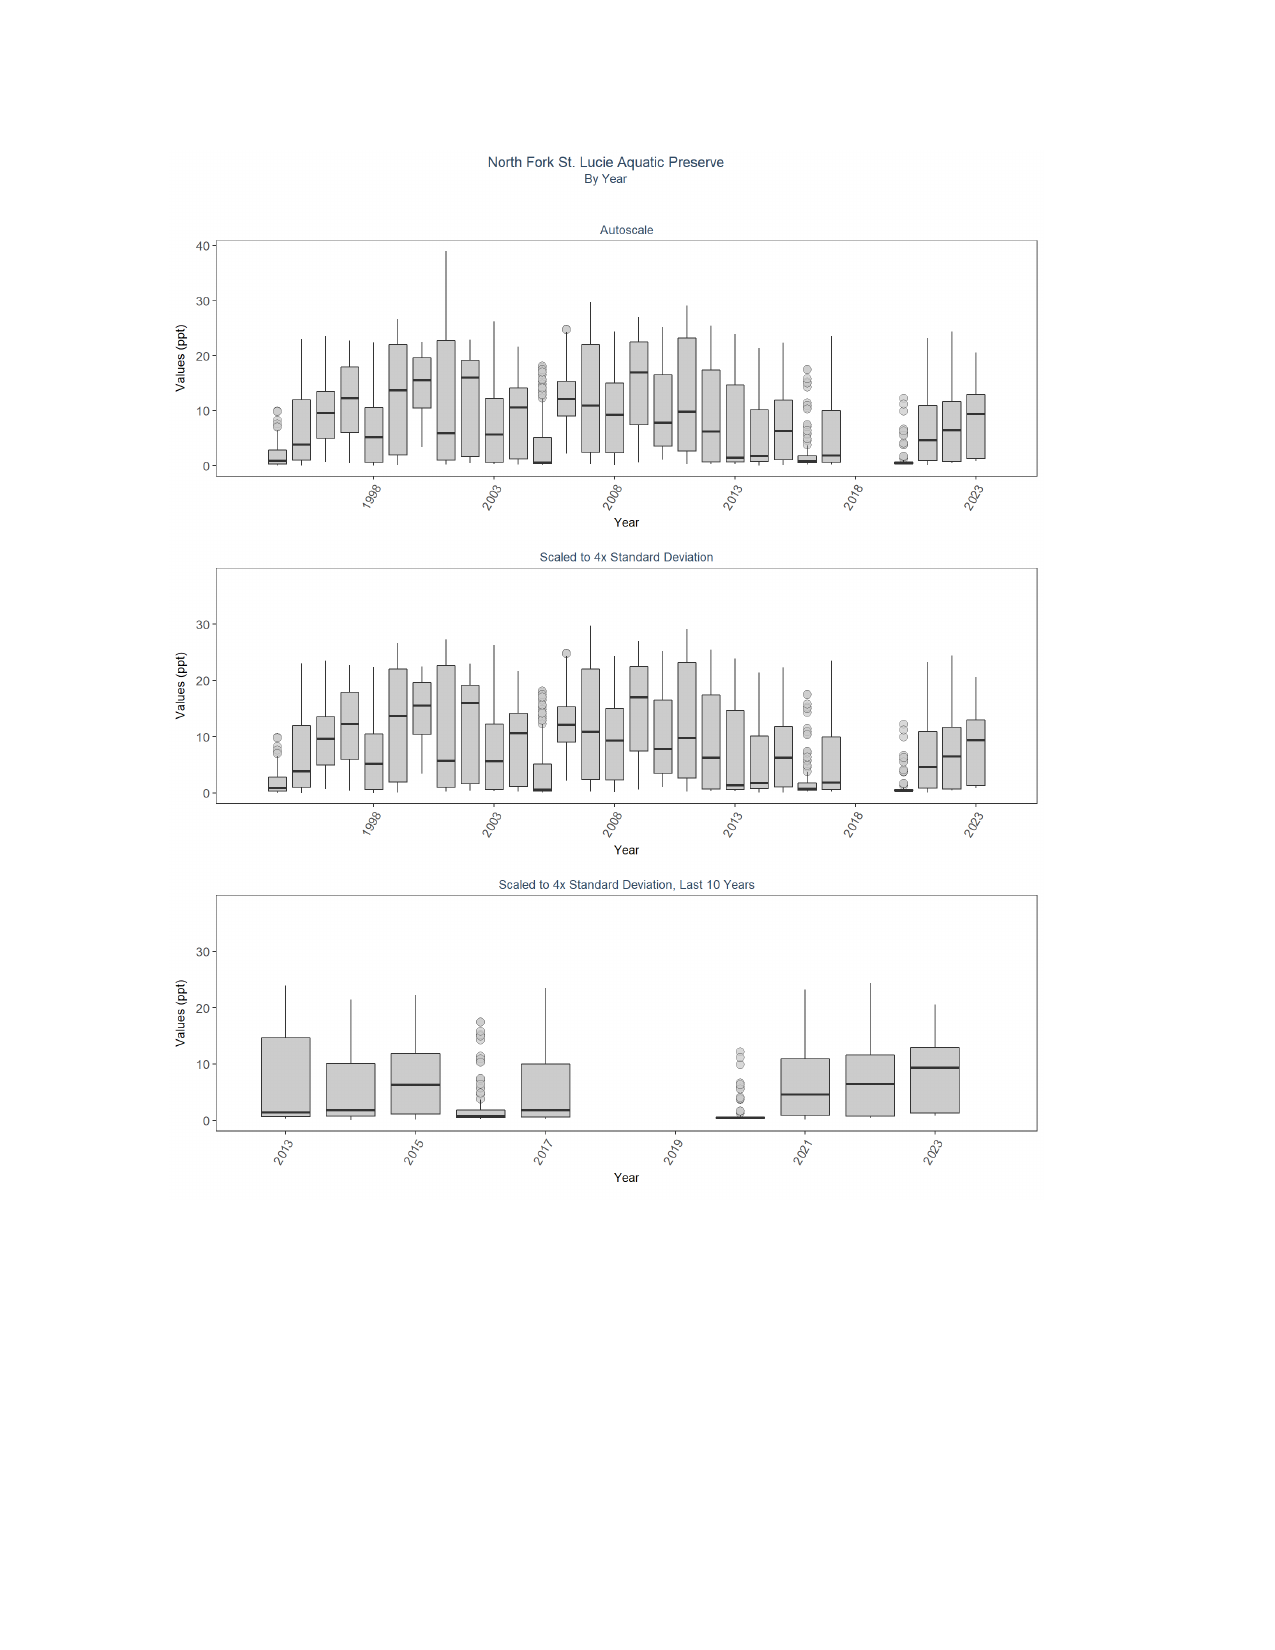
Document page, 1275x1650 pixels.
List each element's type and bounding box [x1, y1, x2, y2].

picture [168, 150, 1044, 1200]
